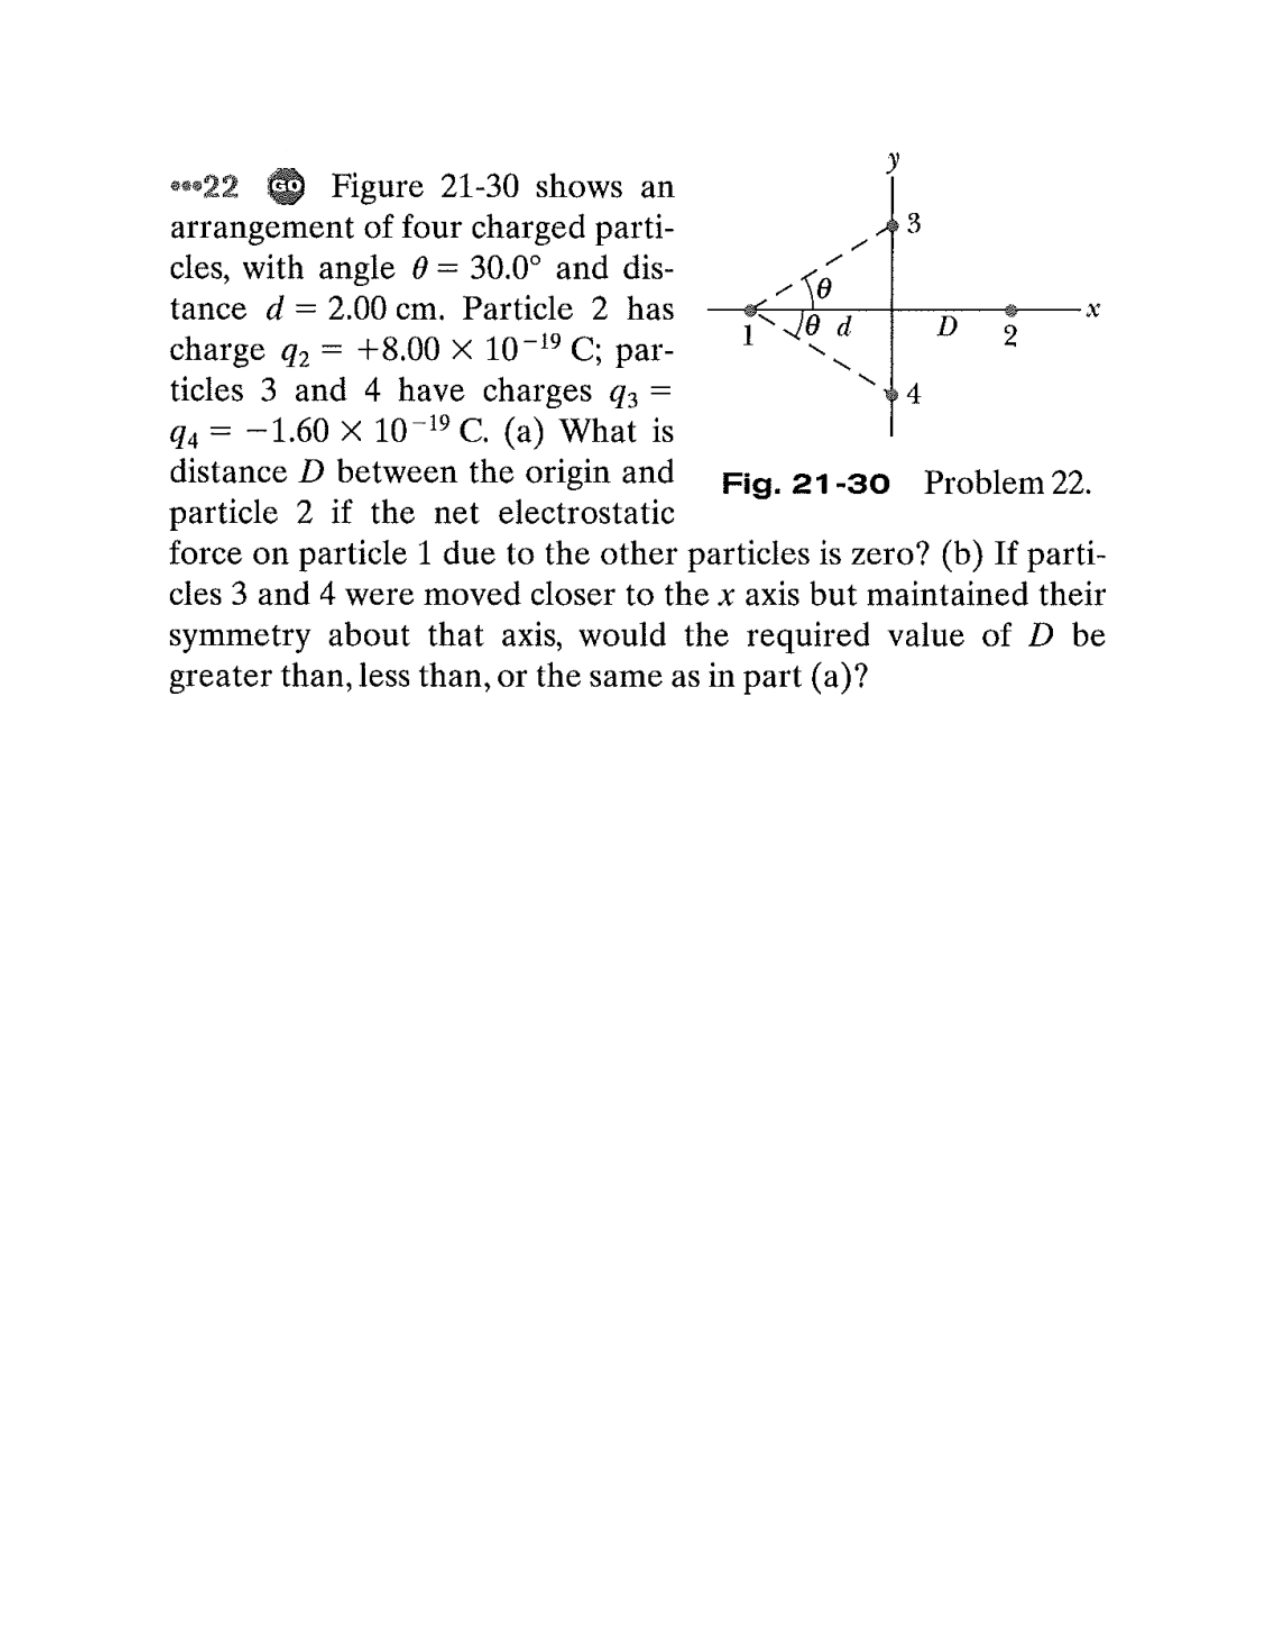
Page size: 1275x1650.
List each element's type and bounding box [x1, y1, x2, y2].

picture [150, 150, 1125, 705]
